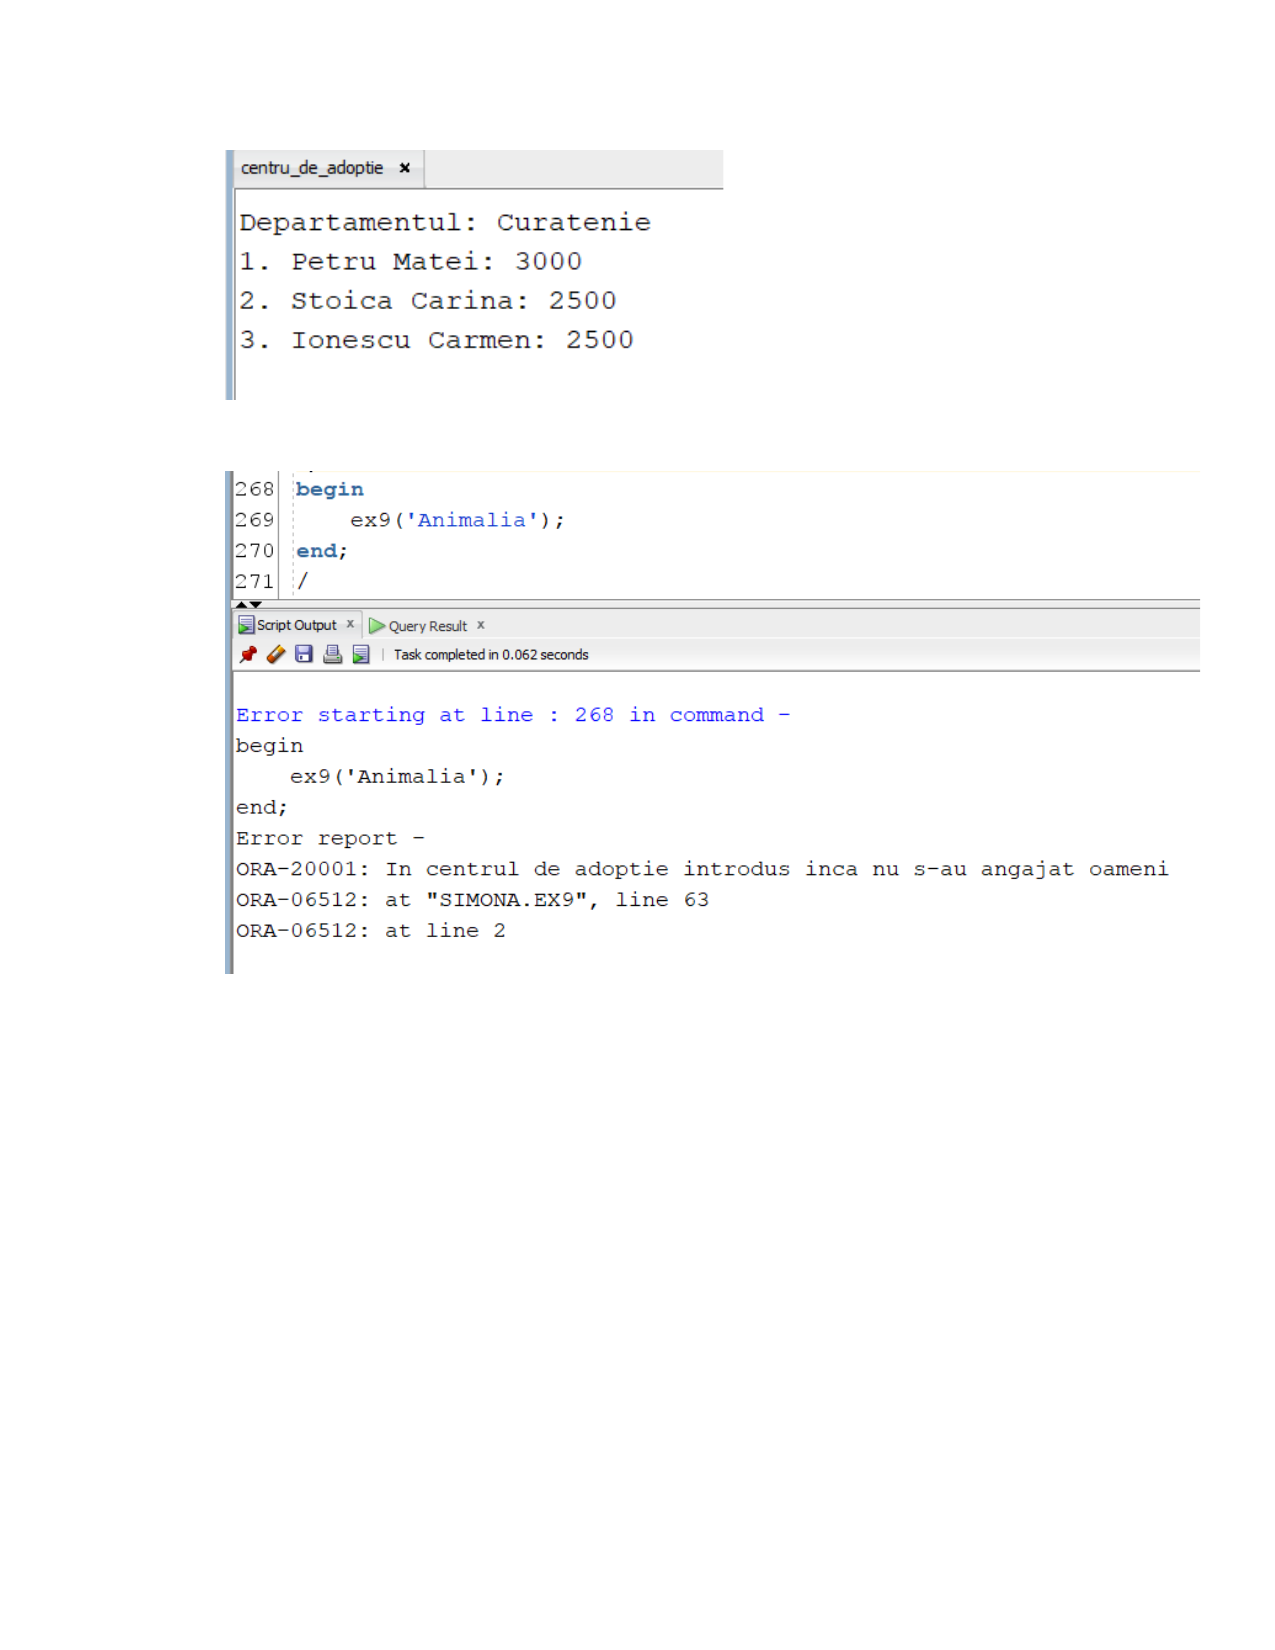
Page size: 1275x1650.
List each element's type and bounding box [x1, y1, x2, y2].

picture [225, 471, 1200, 974]
picture [225, 150, 724, 400]
